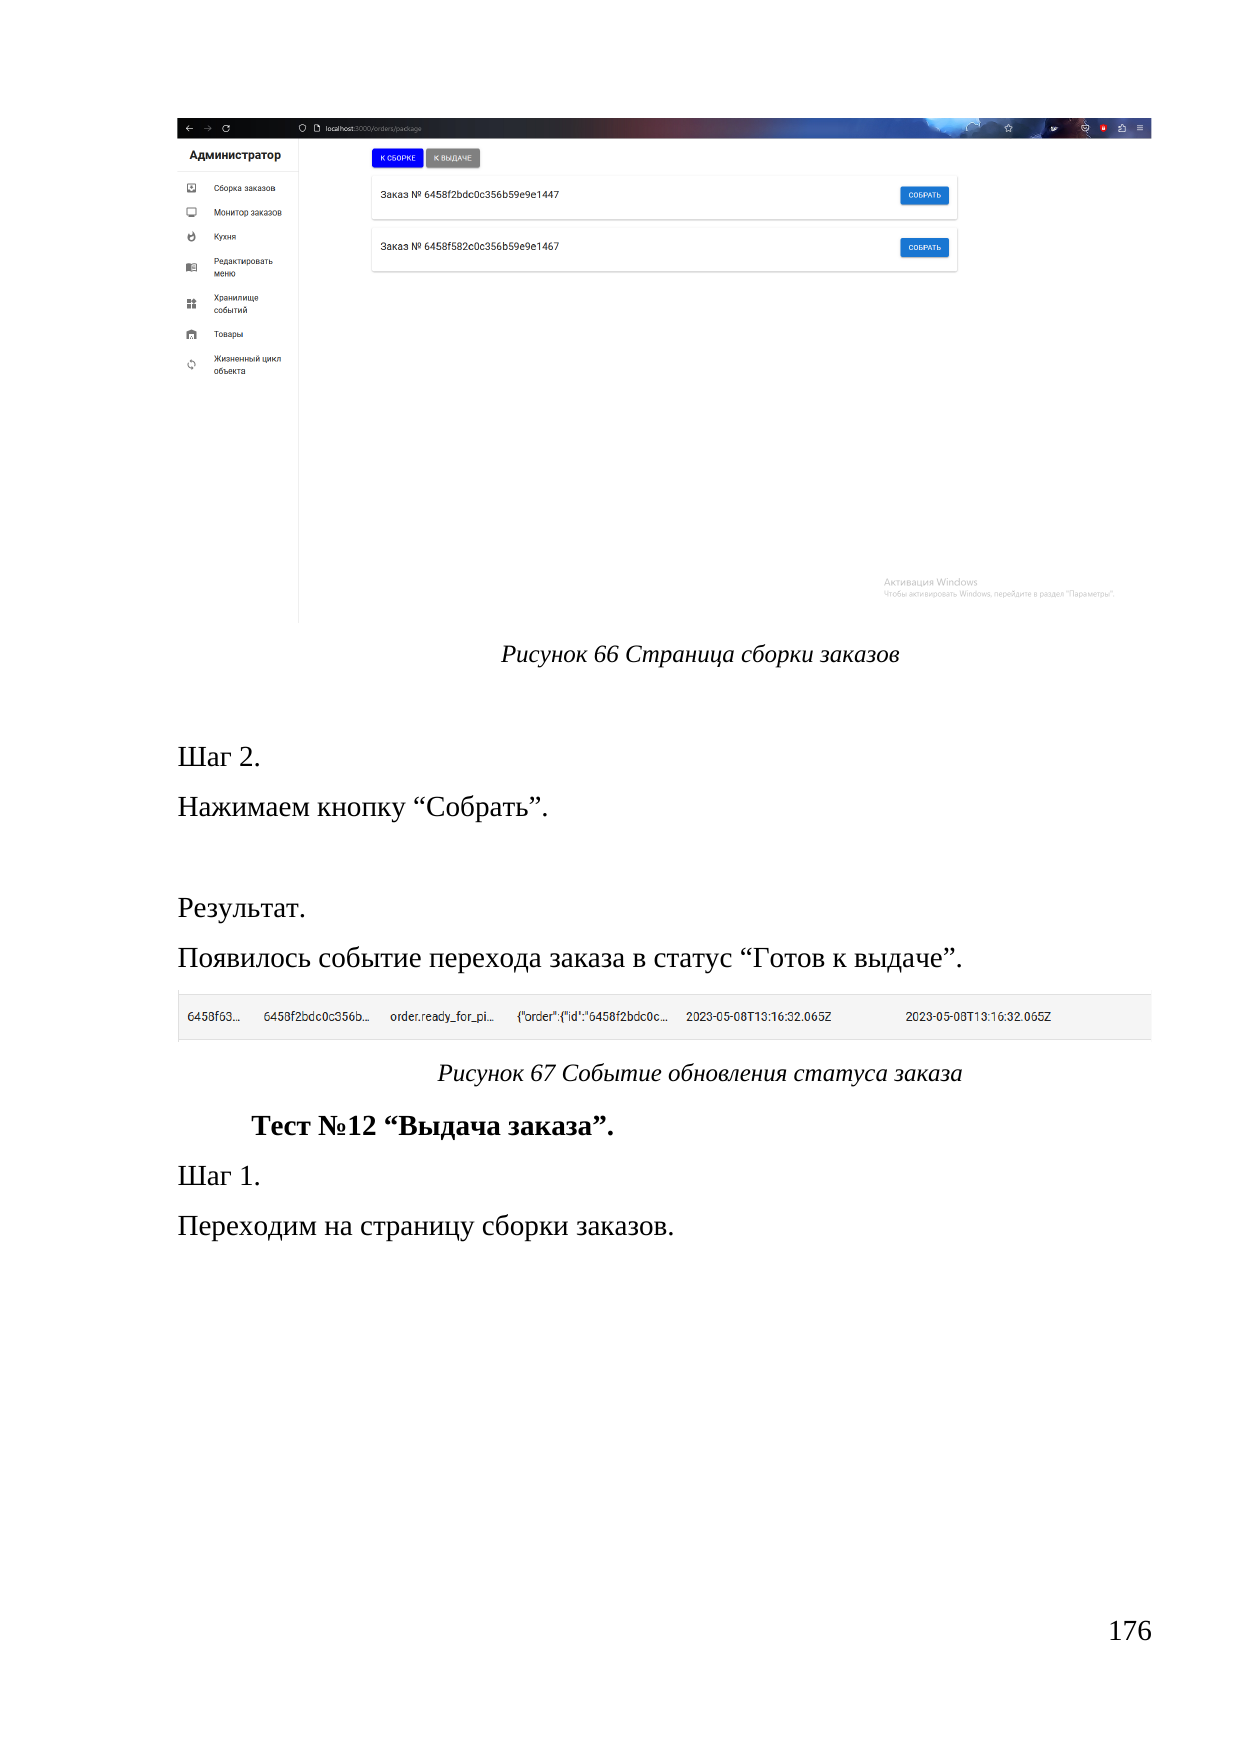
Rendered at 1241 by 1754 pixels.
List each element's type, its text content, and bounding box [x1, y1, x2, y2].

text Нажимаем кнопку “Собрать”. [177, 789, 1152, 823]
subtitle Тест №12 “Выдача заказа”. [177, 1108, 1152, 1141]
text Появилось событие перехода заказа в статус “Готов к выдаче”. [177, 941, 1152, 974]
text Шаг 2. [177, 739, 1152, 773]
text Шаг 1. [177, 1158, 1152, 1192]
picture [177, 118, 1152, 623]
text Переходим на страницу сборки заказов. [177, 1208, 1152, 1242]
picture [177, 990, 1152, 1042]
text Результат. [177, 890, 1152, 924]
